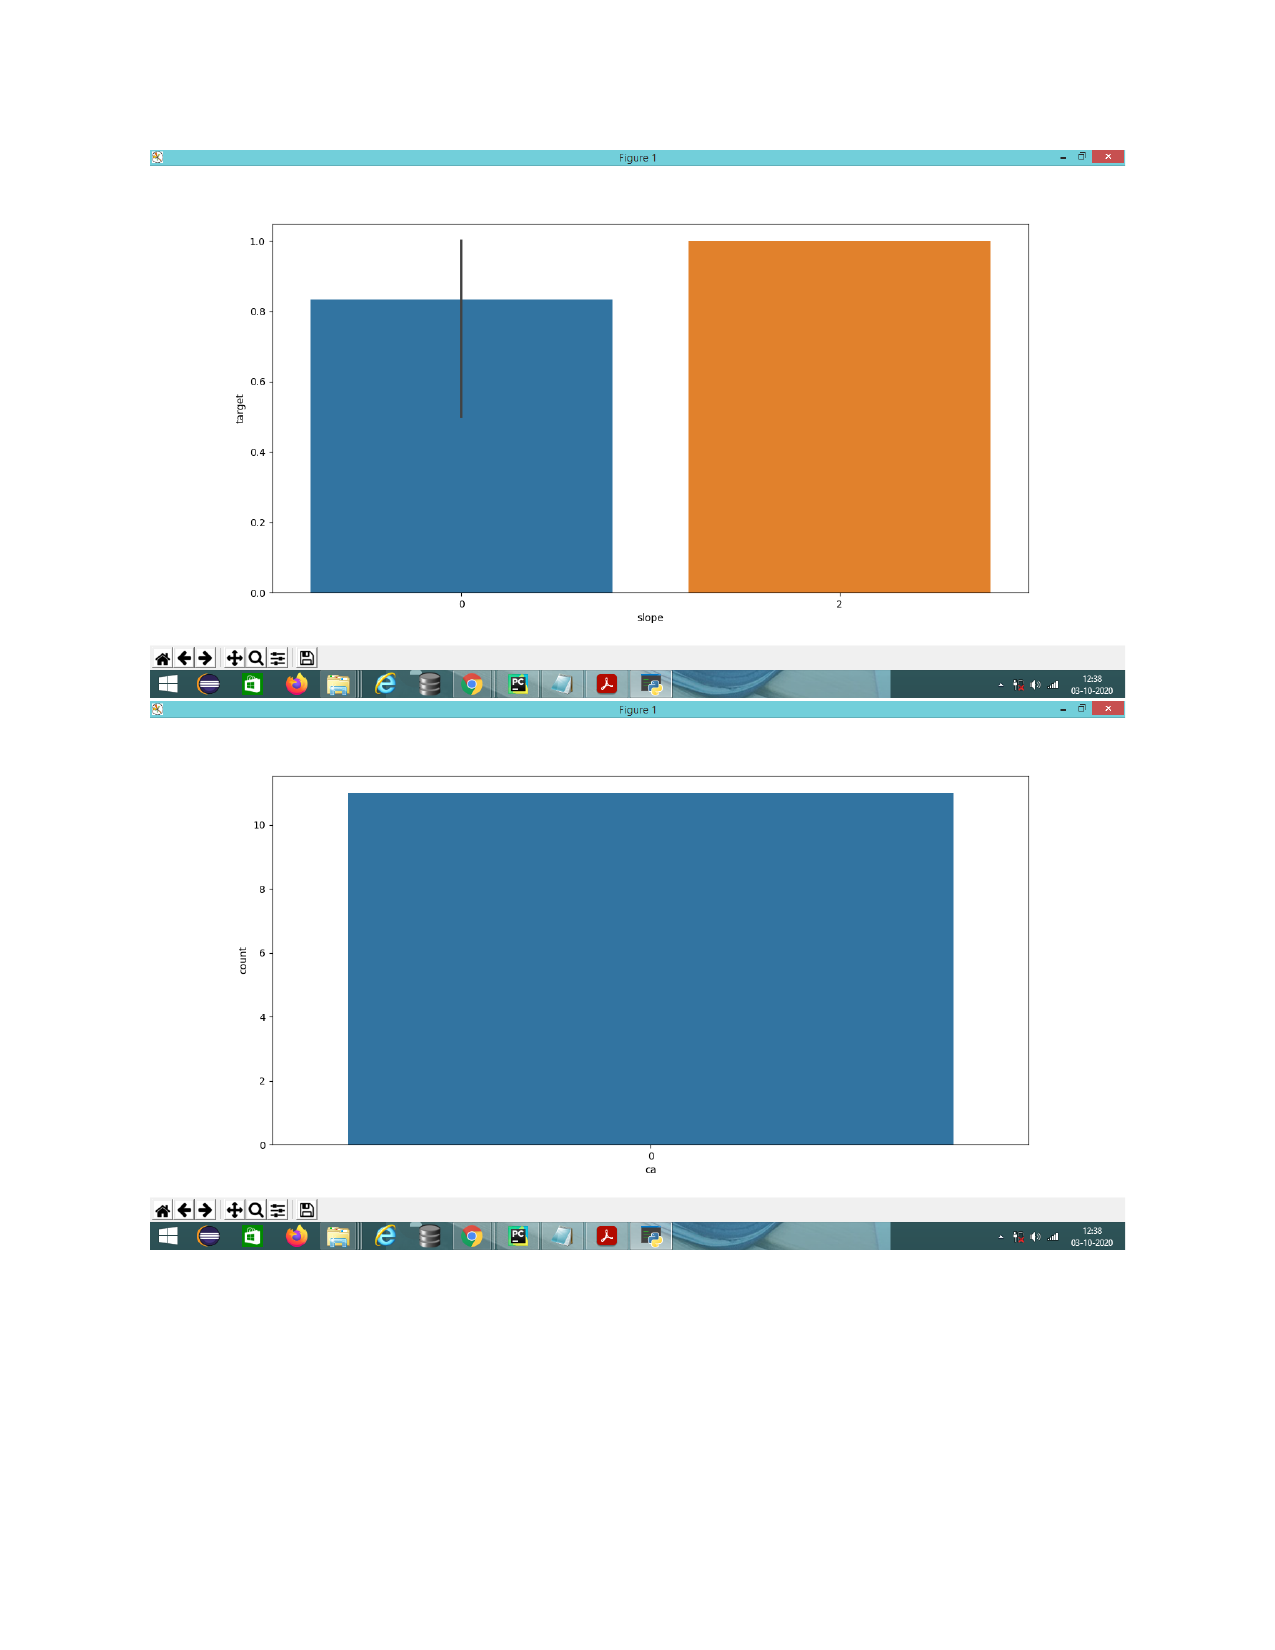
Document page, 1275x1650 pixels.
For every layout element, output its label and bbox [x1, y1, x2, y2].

picture [150, 701, 1125, 1250]
picture [150, 150, 1125, 698]
